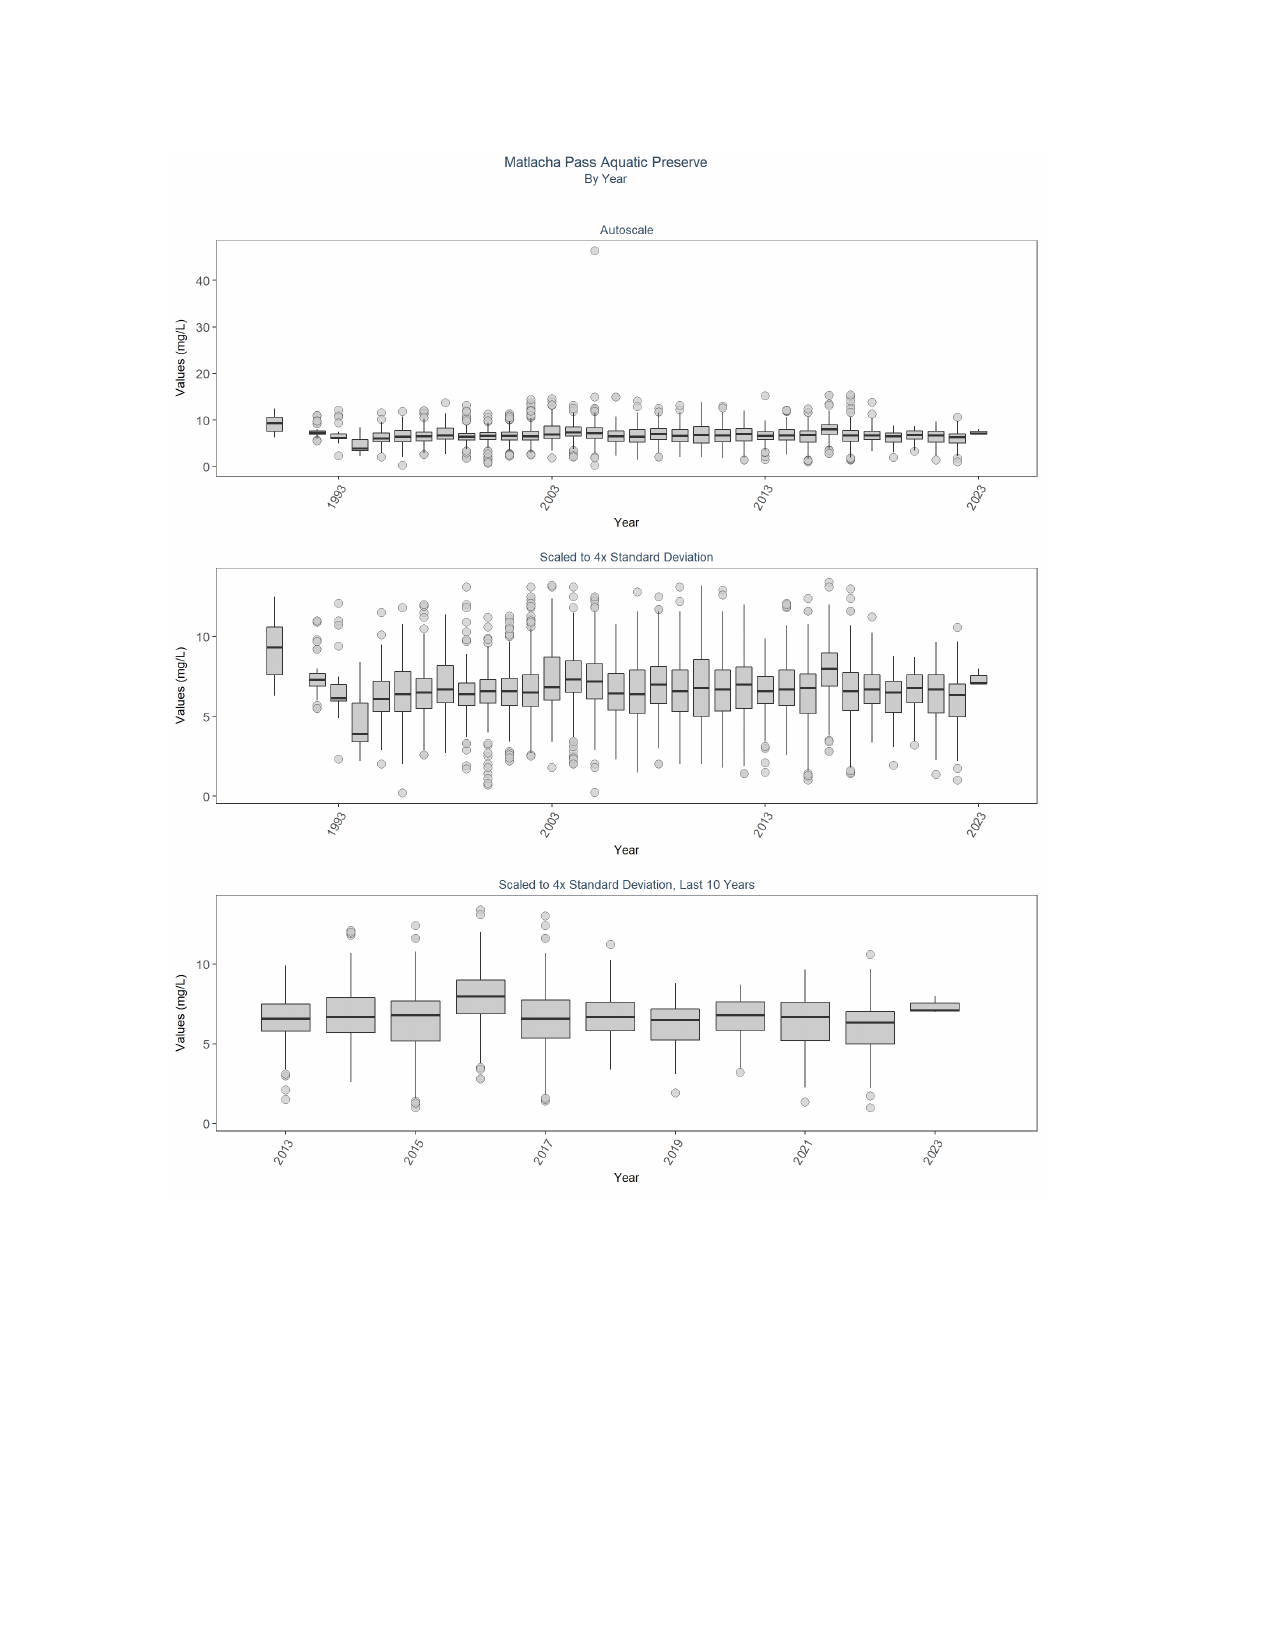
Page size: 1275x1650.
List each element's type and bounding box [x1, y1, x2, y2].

picture [168, 150, 1044, 1200]
